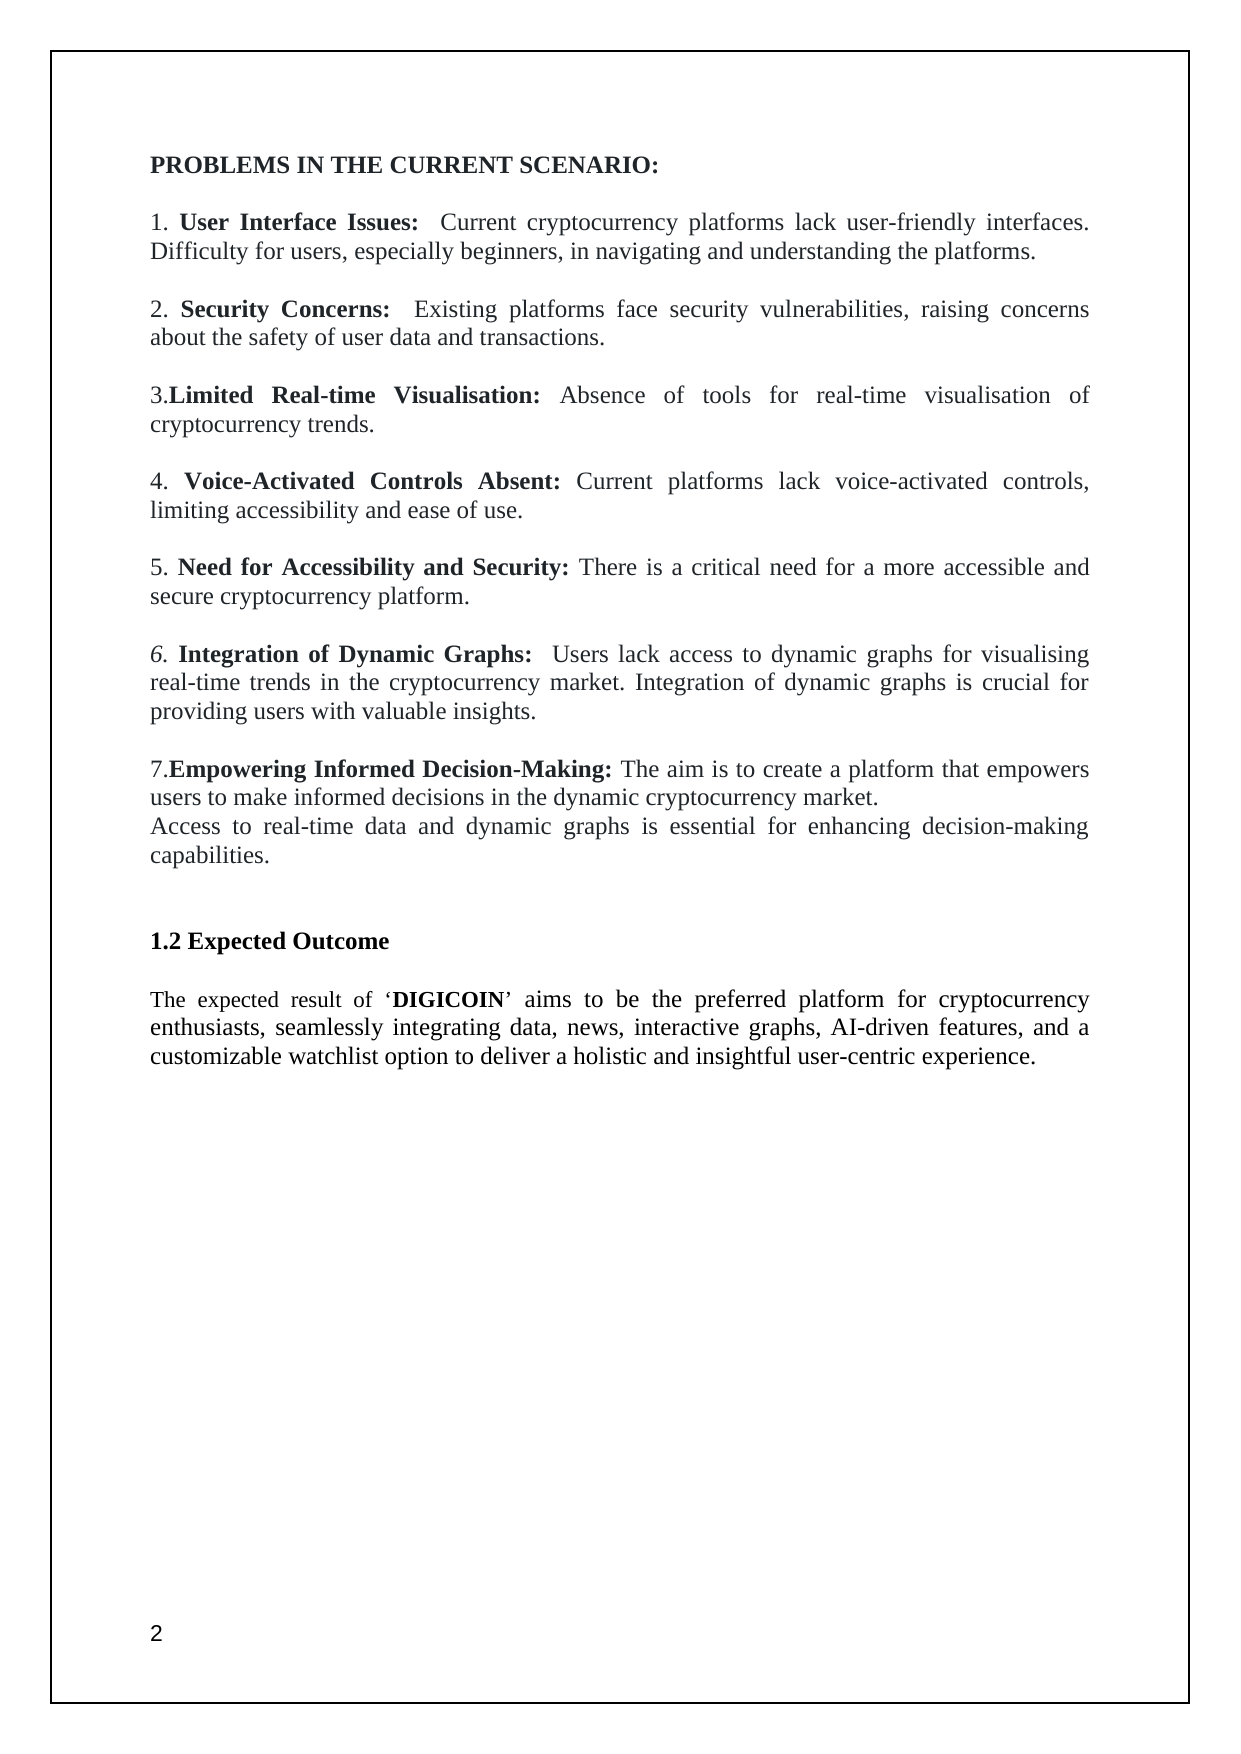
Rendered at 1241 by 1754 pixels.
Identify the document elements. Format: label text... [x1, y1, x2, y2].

text 1. User Interface Issues: Current cryptocurrency platforms lack user-friendly interfaces. Difficulty for users, especially beginners, in navigating and understanding the platforms. [150, 207, 1090, 265]
text Access to real-time data and dynamic graphs is essential for enhancing decision-making capabilities. [150, 811, 1090, 869]
text 2. Security Concerns: Existing platforms face security vulnerabilities, raising concerns about the safety of user data and transactions. [150, 294, 1090, 351]
list Expected Outcome [150, 926, 1090, 955]
text 4. Voice-Activated Controls Absent: Current platforms lack voice-activated controls, limiting accessibility and ease of use. [150, 466, 1090, 524]
text 3.Limited Real-time Visualisation: Absence of tools for real-time visualisation of cryptocurrency trends. [150, 380, 1090, 437]
text PROBLEMS IN THE CURRENT SCENARIO: [150, 150, 1090, 179]
text 7.Empowering Informed Decision-Making: The aim is to create a platform that empowers users to make informed decisions in the dynamic cryptocurrency market. [150, 754, 1090, 811]
text The expected result of ‘DIGICOIN’ aims to be the preferred platform for cryptocurrency enthusiasts, seamlessly integrating data, news, interactive graphs, AI-driven features, and a customizable watchlist option to deliver a holistic and insightful user-centric experience. [150, 984, 1090, 1070]
text 5. Need for Accessibility and Security: There is a critical need for a more accessible and secure cryptocurrency platform. [150, 552, 1090, 610]
text 6. Integration of Dynamic Graphs: Users lack access to dynamic graphs for visualising real-time trends in the cryptocurrency market. Integration of dynamic graphs is crucial for providing users with valuable insights. [150, 639, 1090, 725]
